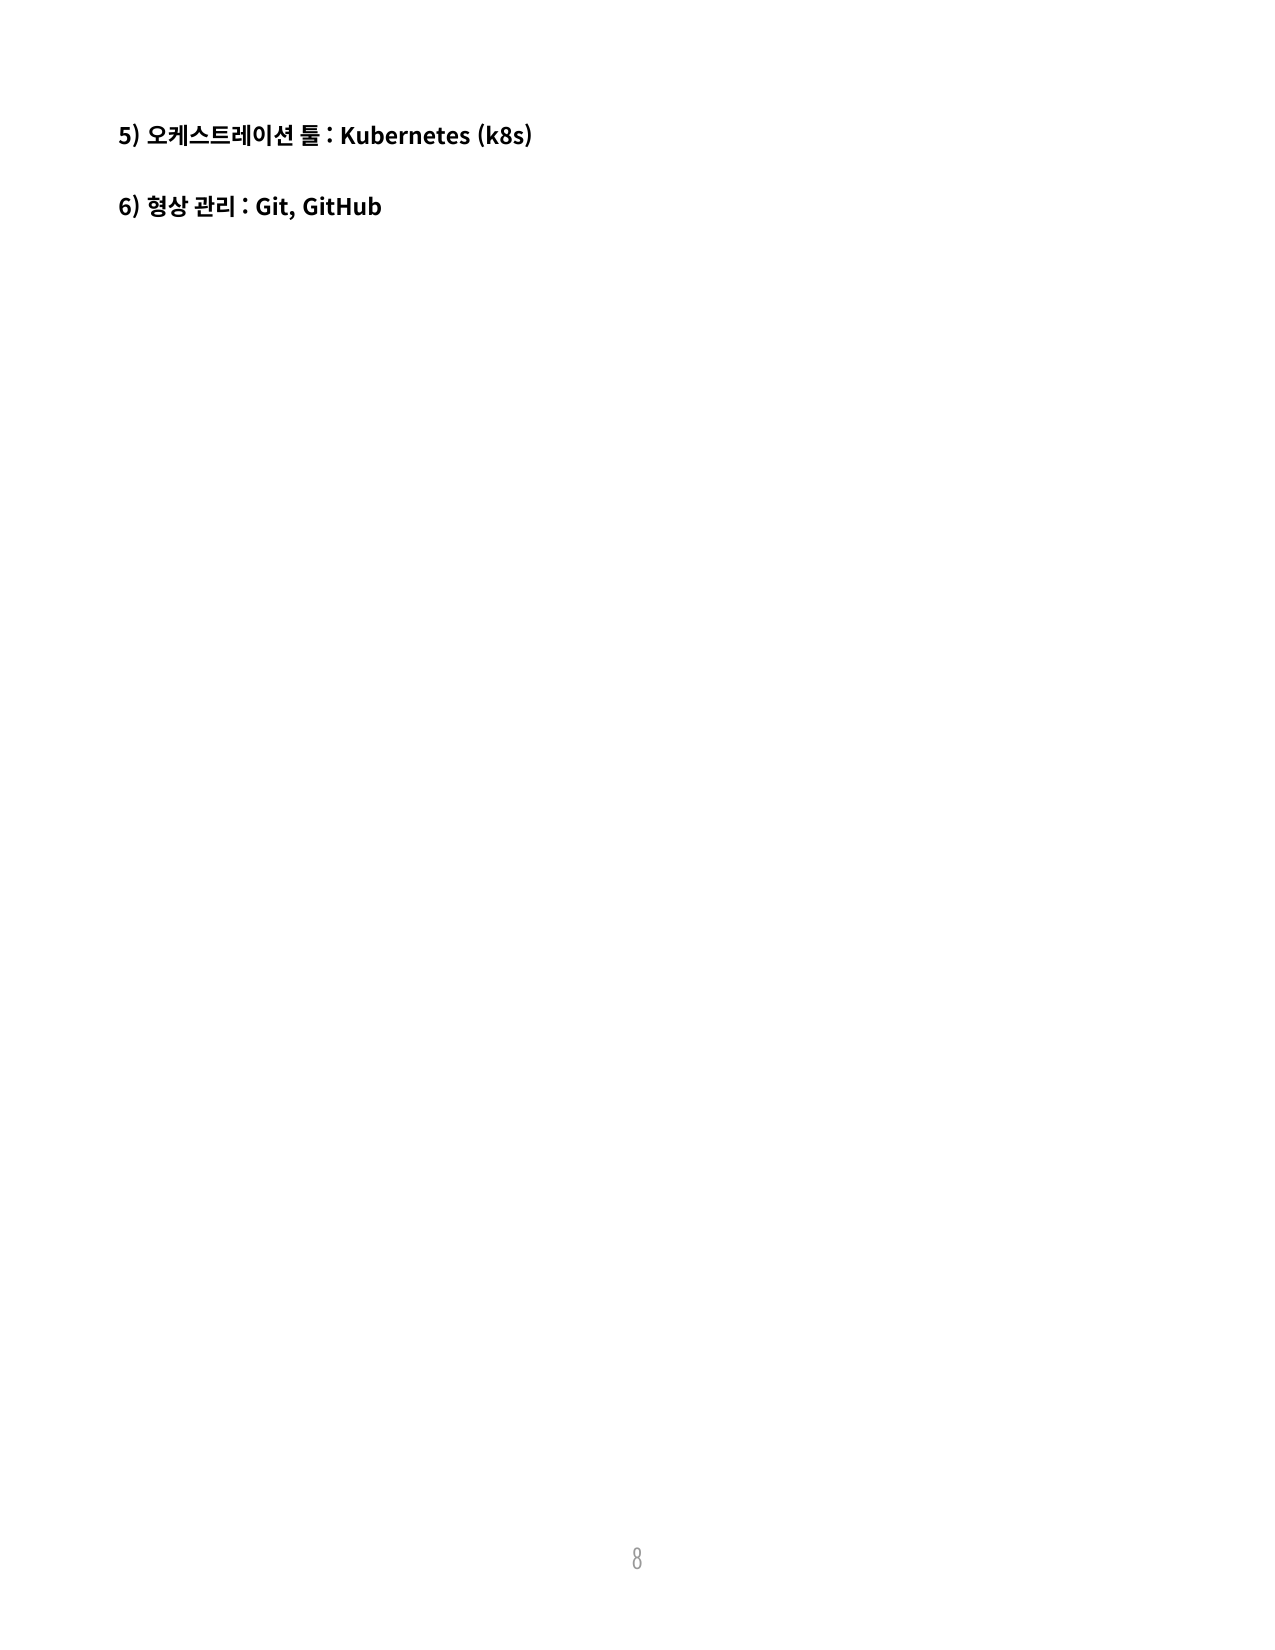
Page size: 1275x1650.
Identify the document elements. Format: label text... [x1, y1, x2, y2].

text 6) 형상 관리 : Git, GitHub [116, 189, 1157, 222]
text 5) 오케스트레이션 툴 : Kubernetes (k8s) [116, 118, 1157, 151]
